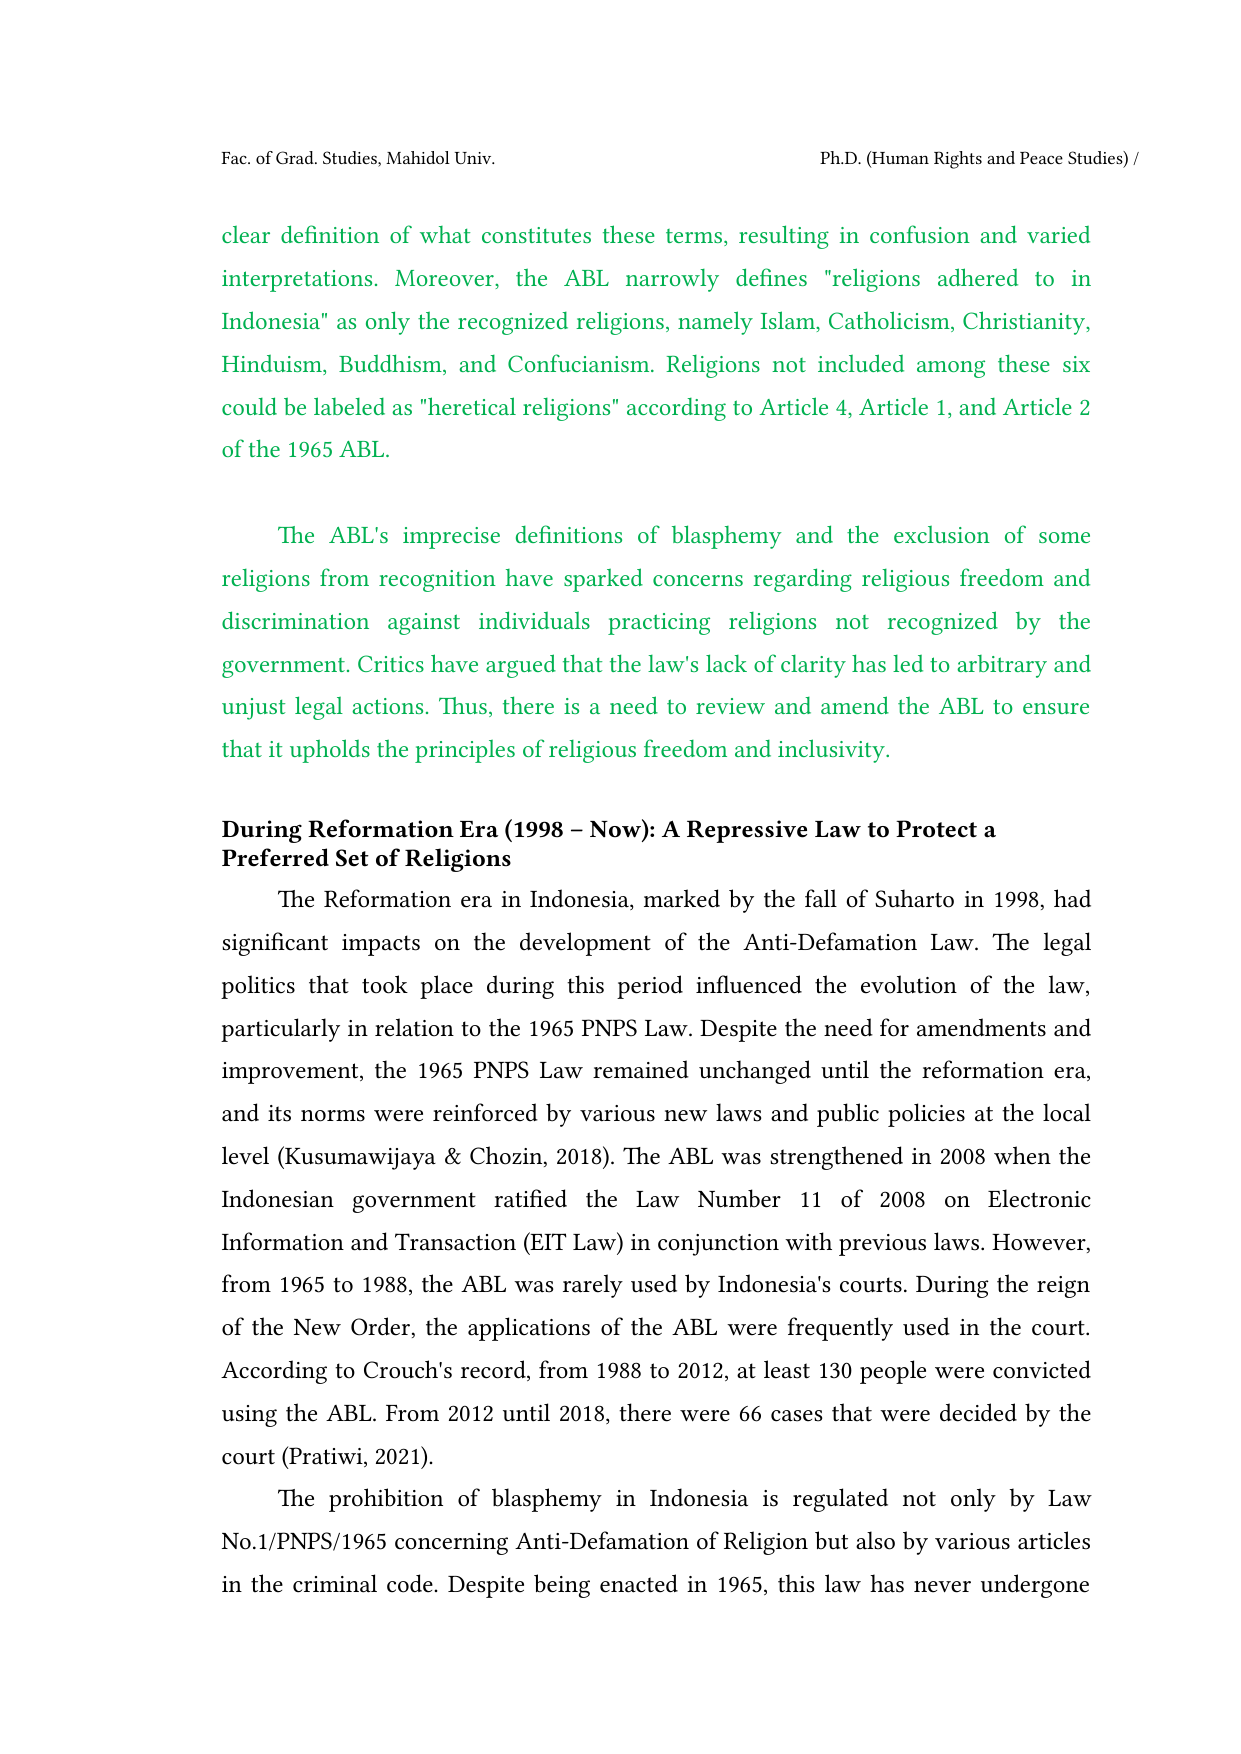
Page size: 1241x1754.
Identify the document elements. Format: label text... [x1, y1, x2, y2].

subtitle During Reformation Era (1998 – Now): A Repressive Law to Protect a Preferred Set of Religions [221, 816, 1092, 873]
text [221, 221, 1092, 464]
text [221, 1484, 1092, 1599]
text The ABL's imprecise definitions of blasphemy and the exclusion of some religions from recognition have sparked concerns regarding religious freedom and discrimination against individuals practicing religions not recognized by the government. Critics have argued that the law's lack of clarity has led to arbitrary and unjust legal actions. Thus, there is a need to review and amend the ABL to ensure that it upholds the principles of religious freedom and inclusivity. [221, 521, 1092, 764]
text The Reformation era in Indonesia, marked by the fall of Suharto in 1998, had significant impacts on the development of the Anti-Defamation Law. The legal politics that took place during this period influenced the evolution of the law, particularly in relation to the 1965 PNPS Law. Despite the need for amendments and improvement, the 1965 PNPS Law remained unchanged until the reformation era, and its norms were reinforced by various new laws and public policies at the local level (Kusumawijaya & Chozin, 2018). The ABL was strengthened in 2008 when the Indonesian government ratified the Law Number 11 of 2008 on Electronic Information and Transaction (EIT Law) in conjunction with previous laws. However, from 1965 to 1988, the ABL was rarely used by Indonesia's courts. During the reign of the New Order, the applications of the ABL were frequently used in the court. According to Crouch's record, from 1988 to 2012, at least 130 people were convicted using the ABL. From 2012 until 2018, there were 66 cases that were decided by the court (Pratiwi, 2021). [221, 885, 1092, 1470]
